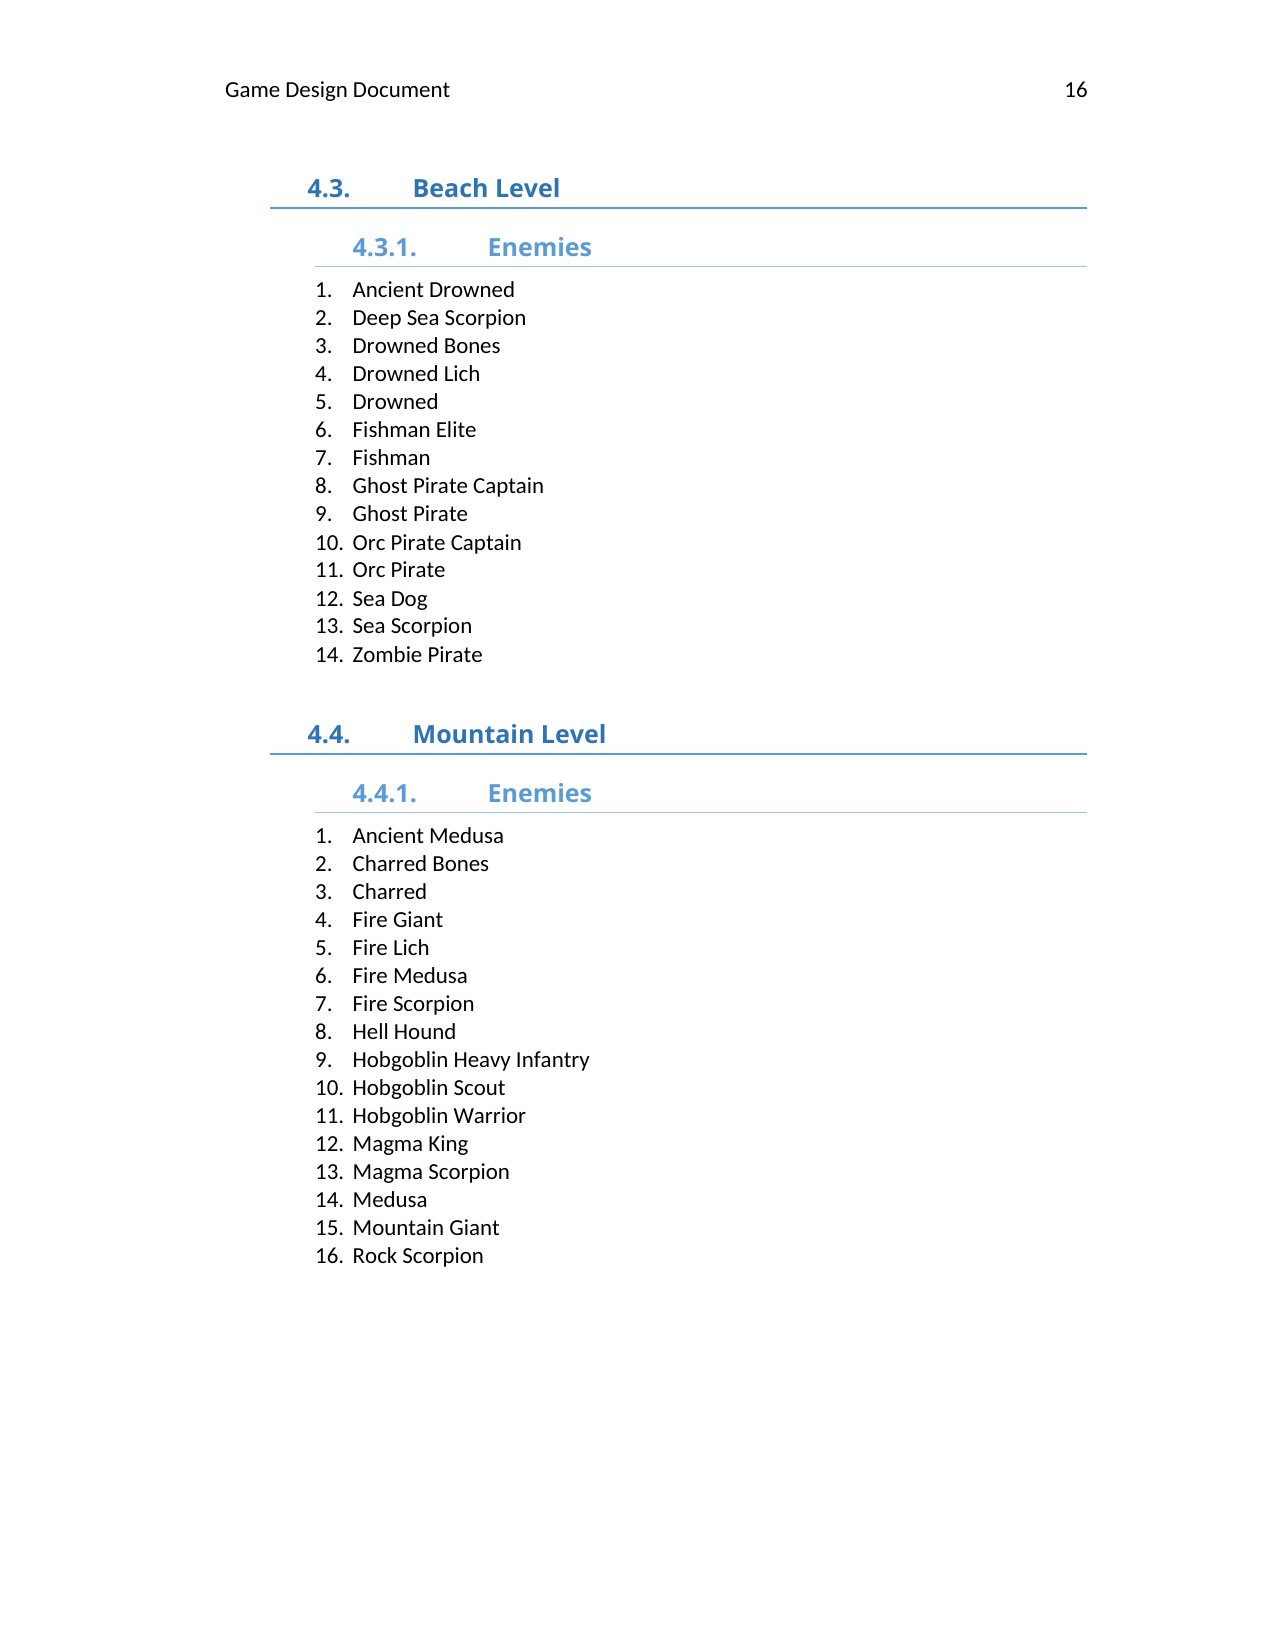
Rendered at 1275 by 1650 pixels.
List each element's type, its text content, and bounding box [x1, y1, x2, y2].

list Drowned [315, 387, 1087, 416]
list Hobgoblin Heavy Infantry [315, 1045, 1087, 1073]
list Sea Dog [315, 584, 1087, 612]
list Ghost Pirate Captain [315, 472, 1087, 499]
list Charred Bones [315, 849, 1087, 877]
list Magma King [315, 1129, 1087, 1157]
list Fire Scorpion [315, 989, 1087, 1017]
list Fire Lich [315, 933, 1087, 961]
subtitle Enemies [315, 776, 1087, 812]
list Deep Sea Scorpion [315, 303, 1087, 331]
list Orc Pirate [315, 556, 1087, 584]
list Fishman Elite [315, 416, 1087, 443]
list Hobgoblin Warrior [315, 1101, 1087, 1129]
list Ancient Medusa [315, 821, 1087, 849]
list Rock Scorpion [315, 1241, 1087, 1269]
list Hobgoblin Scout [315, 1073, 1087, 1101]
subtitle Enemies [315, 230, 1087, 266]
list Ancient Drowned [315, 275, 1087, 303]
list Mountain Giant [315, 1213, 1087, 1241]
list Drowned Lich [315, 359, 1087, 387]
list Sea Scorpion [315, 612, 1087, 640]
list Hell Hound [315, 1017, 1087, 1045]
list Drowned Bones [315, 331, 1087, 359]
list Orc Pirate Captain [315, 528, 1087, 556]
list Ghost Pirate [315, 499, 1087, 528]
list Fire Giant [315, 905, 1087, 933]
list Medusa [315, 1185, 1087, 1213]
list Fire Medusa [315, 961, 1087, 989]
subtitle Mountain Level [270, 717, 1087, 753]
list Magma Scorpion [315, 1157, 1087, 1185]
list Charred [315, 877, 1087, 905]
subtitle Beach Level [270, 171, 1087, 207]
list Fishman [315, 443, 1087, 472]
list Zombie Pirate [315, 640, 1087, 668]
